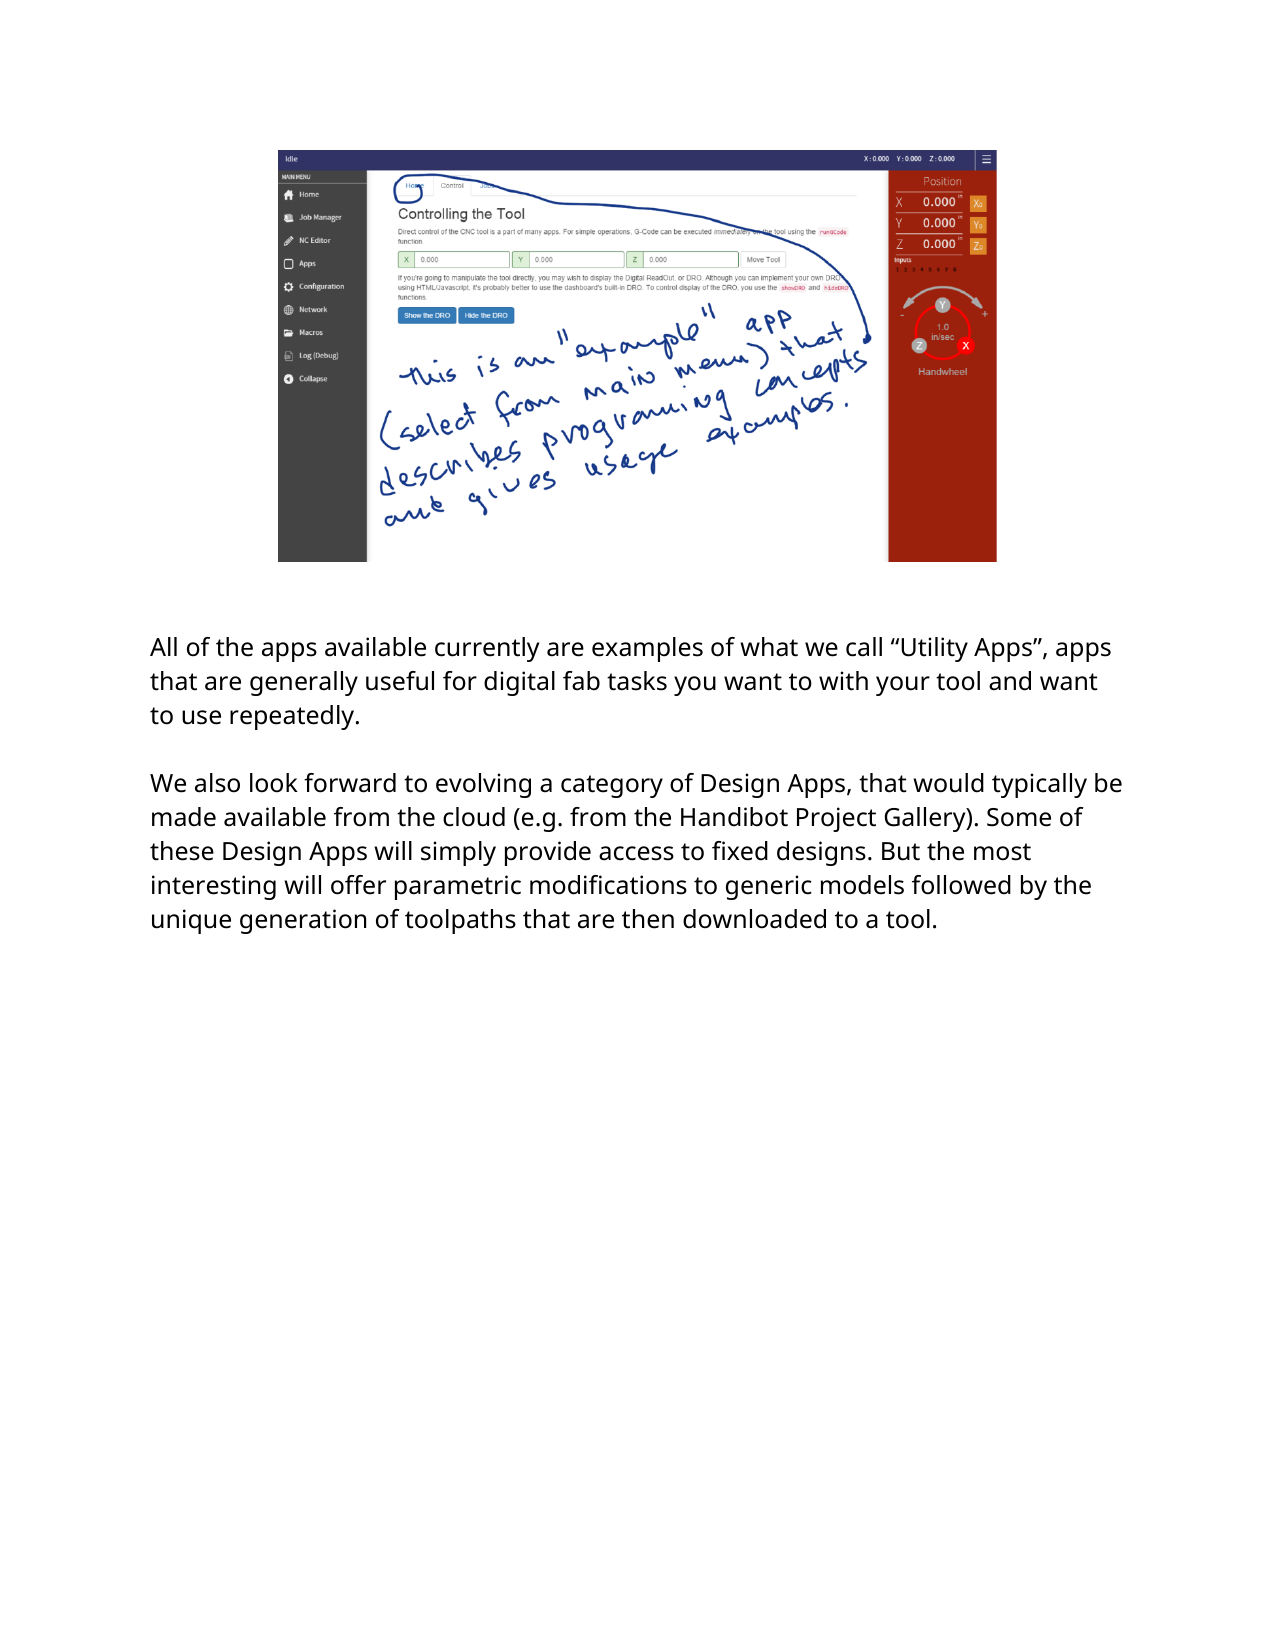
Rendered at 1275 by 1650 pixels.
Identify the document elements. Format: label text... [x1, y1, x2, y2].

text All of the apps available currently are examples of what we call “Utility Apps”, apps that are generally useful for digital fab tasks you want to with your tool and want to use repeatedly. [150, 629, 1125, 731]
text We also look forward to evolving a category of Design Apps, that would typically be made available from the cloud (e.g. from the Handibot Project Gallery). Some of these Design Apps will simply provide access to fixed designs. But the most interesting will offer parametric modifications to generic models followed by the unique generation of toolpaths that are then downloaded to a tool. [150, 766, 1125, 936]
picture [278, 150, 997, 562]
